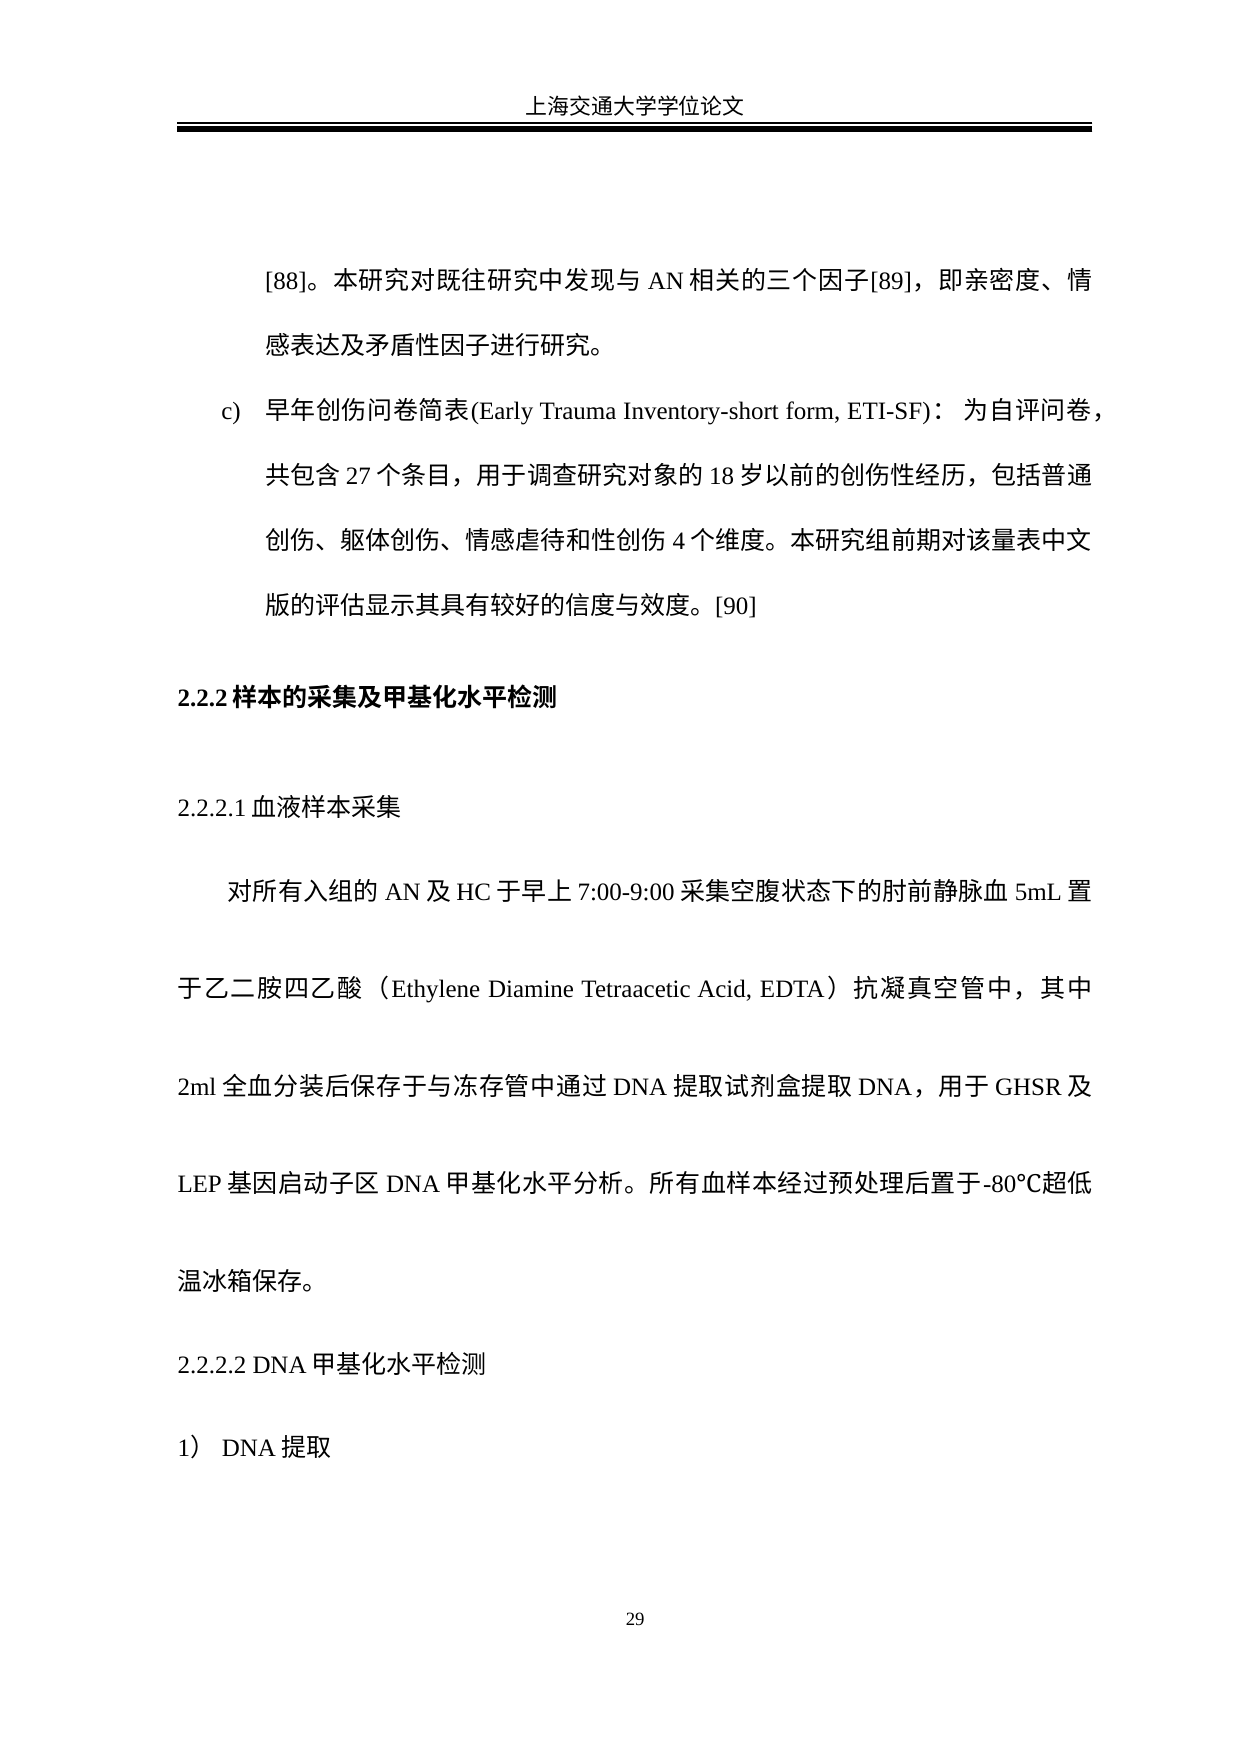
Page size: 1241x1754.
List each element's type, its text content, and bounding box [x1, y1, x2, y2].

subtitle 2.2.2样本的采集及甲基化水平检测 [177, 663, 1092, 728]
list DNA提取 [177, 1413, 1092, 1478]
text 2.2.2.2 DNA甲基化水平检测 [177, 1330, 1092, 1395]
list 早年创伤问卷简表(Early Trauma Inventory-short form, ETI-SF)： 为自评问卷，共包含27个条目，用于调查研究对象的18岁以前的创伤性经历，包括普通创伤、躯体创伤、情感虐待和性创伤4个维度。本研究组前期对该量表中文版的评估显示其具有较好的信度与效度。[90] [221, 376, 1092, 636]
text 2.2.2.1血液样本采集 [177, 773, 1092, 838]
text 对所有入组的AN及HC于早上7:00-9:00采集空腹状态下的肘前静脉血5mL置于乙二胺四乙酸（Ethylene Diamine Tetraacetic Acid, EDTA）抗凝真空管中，其中2ml全血分装后保存于与冻存管中通过DNA提取试剂盒提取DNA，用于GHSR及LEP基因启动子区DNA甲基化水平分析。所有血样本经过预处理后置于-80℃超低温冰箱保存。 [177, 857, 1092, 1312]
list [221, 246, 1092, 376]
